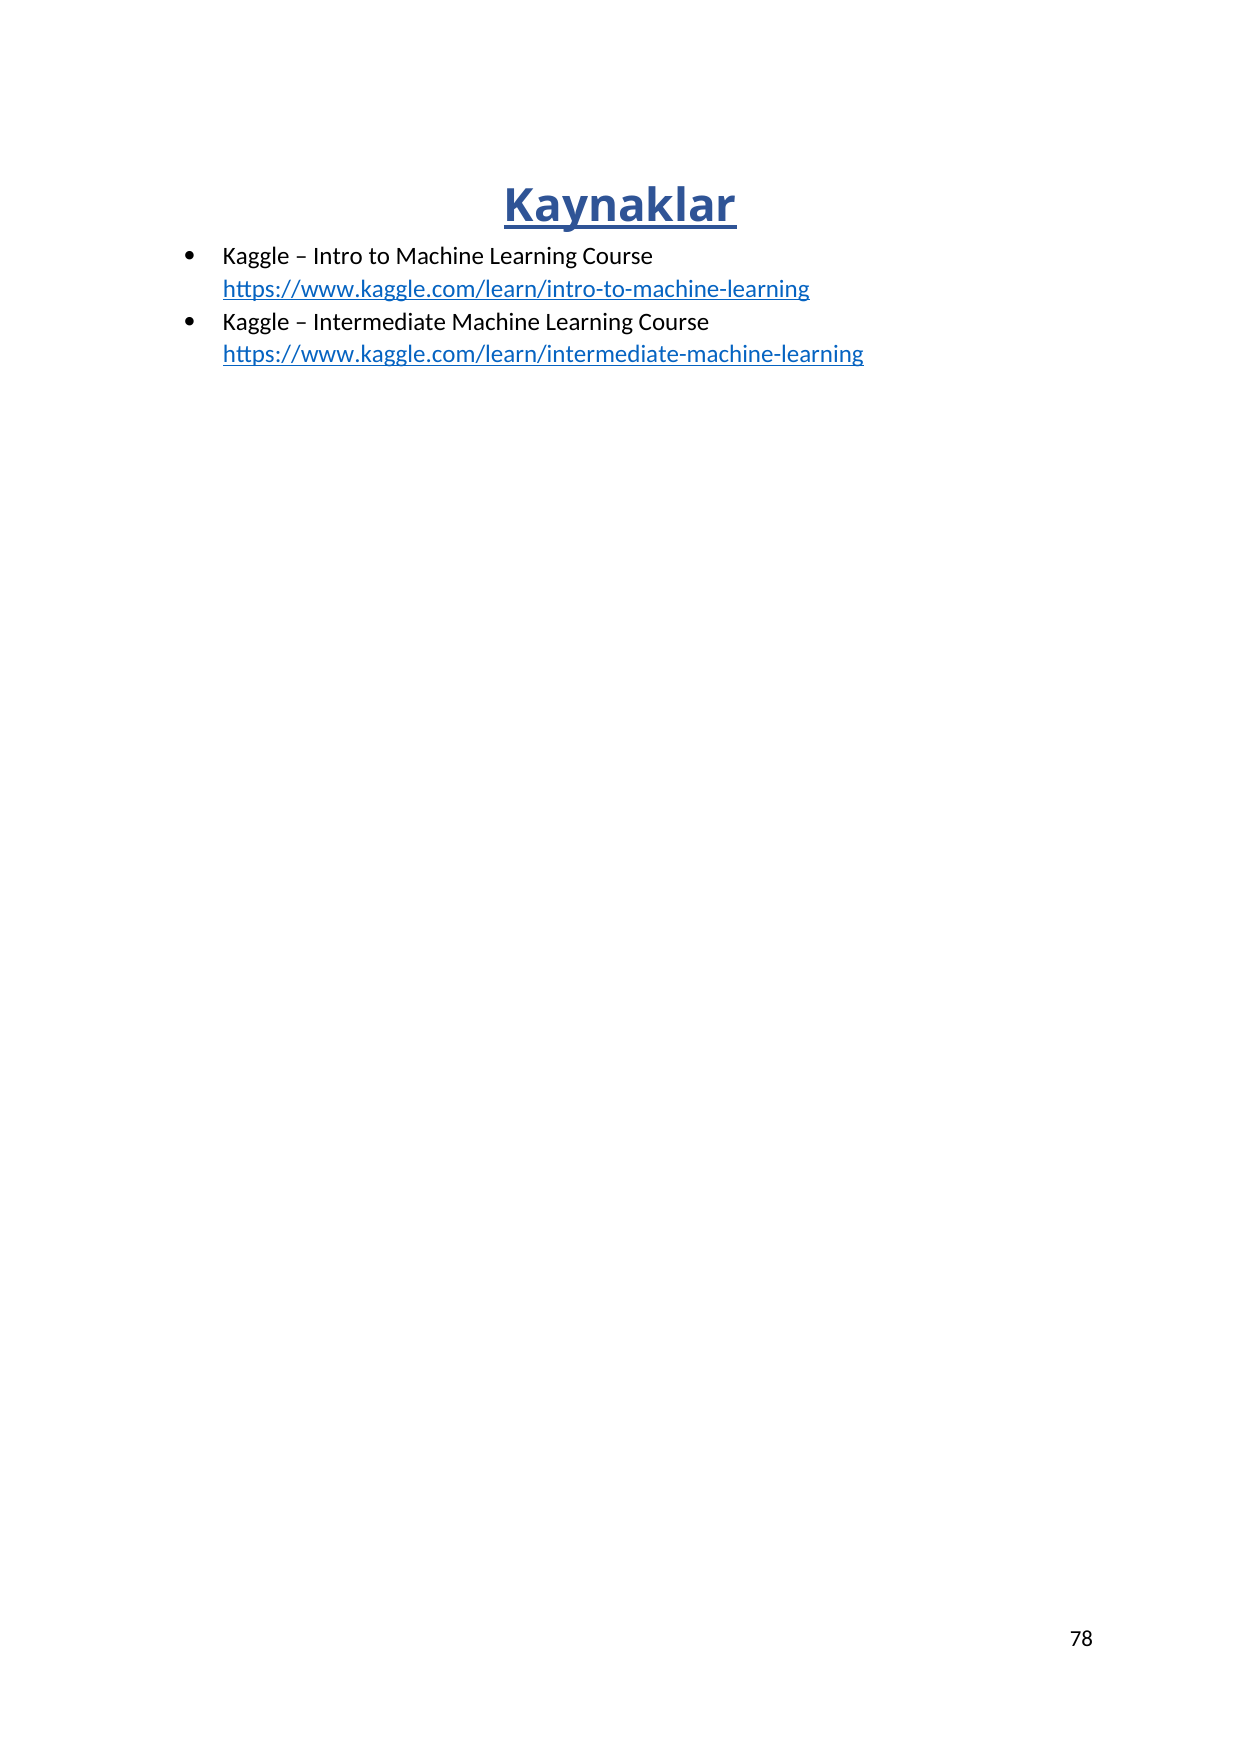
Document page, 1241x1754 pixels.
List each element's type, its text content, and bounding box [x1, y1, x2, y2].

list Kaggle – Intermediate Machine Learning Course [185, 306, 1093, 336]
list Kaggle – Intro to Machine Learning Course [185, 240, 1093, 270]
subtitle Kaynaklar [148, 173, 1093, 235]
list https://www.kaggle.com/learn/intro-to-machine-learning [223, 273, 1093, 303]
list https://www.kaggle.com/learn/intermediate-machine-learning [223, 339, 1093, 369]
